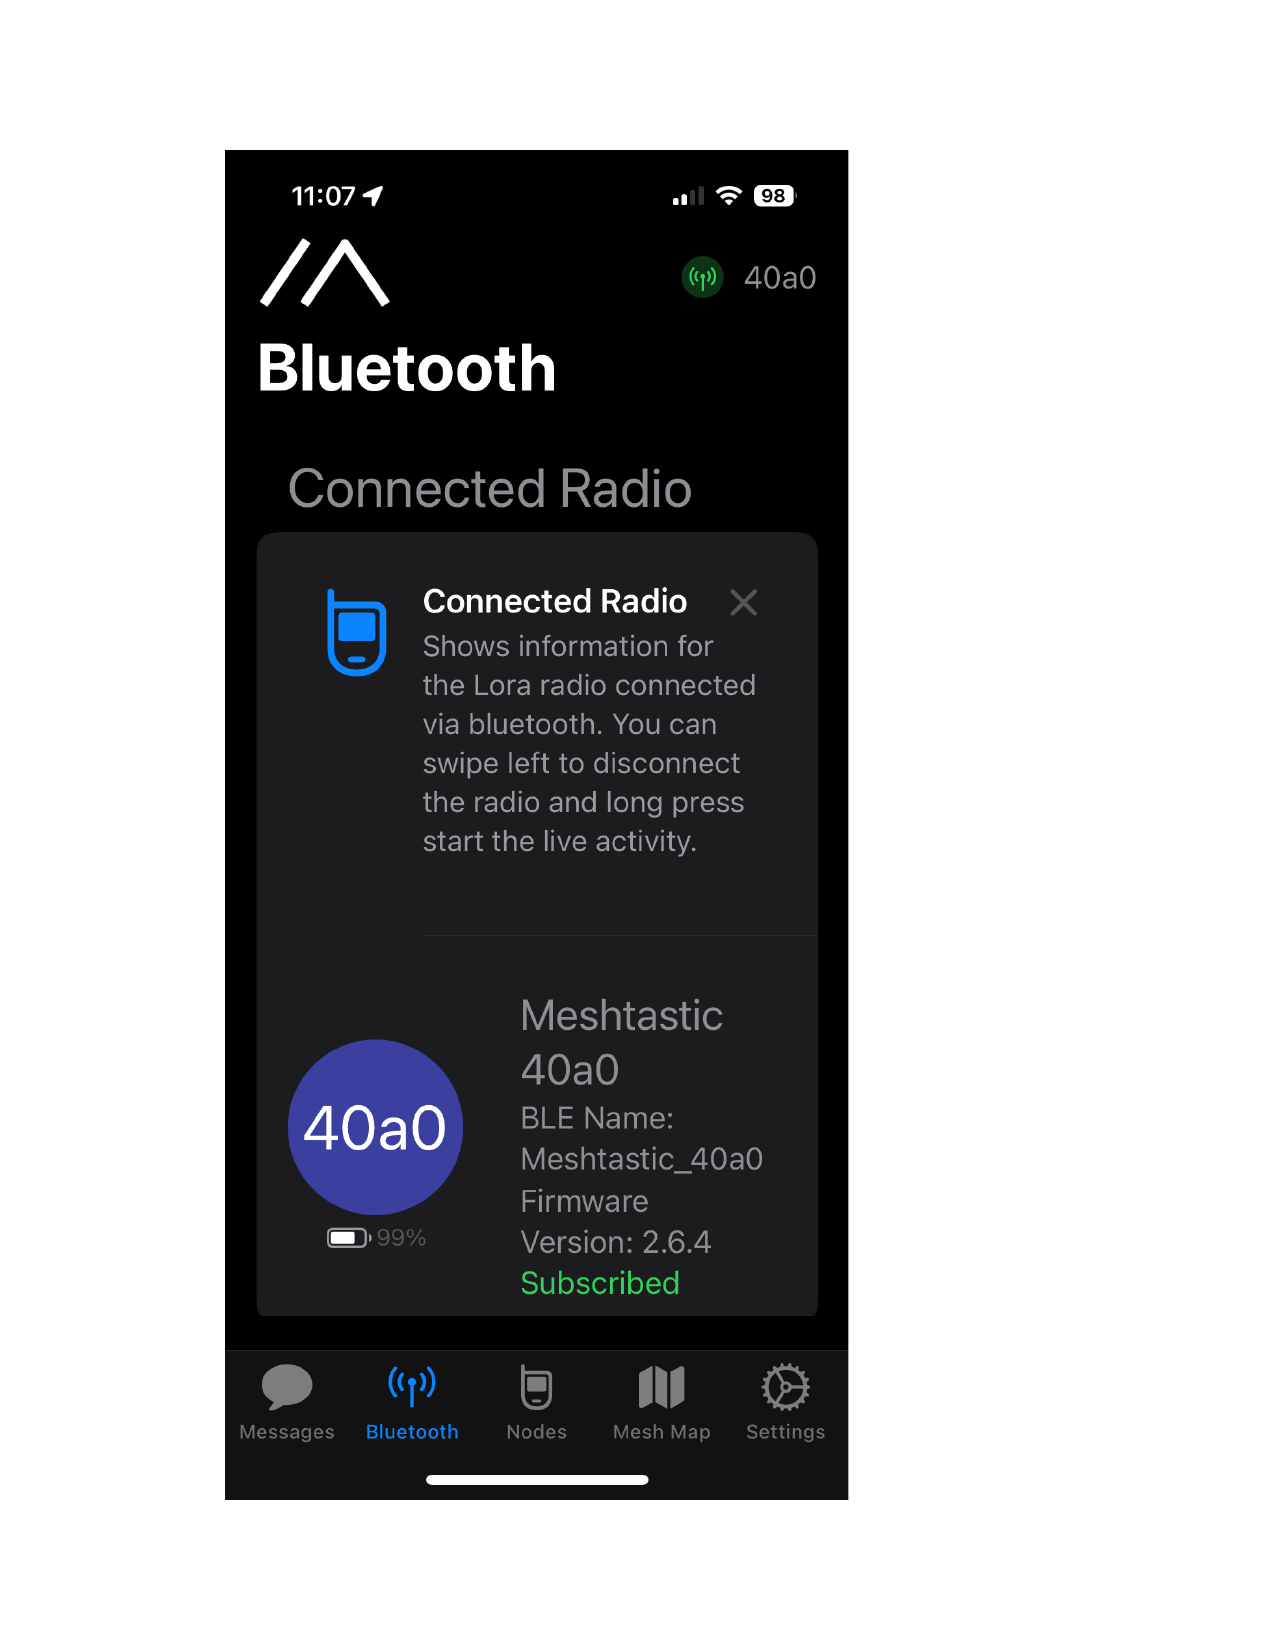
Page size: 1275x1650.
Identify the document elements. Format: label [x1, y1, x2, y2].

picture [225, 150, 849, 1500]
